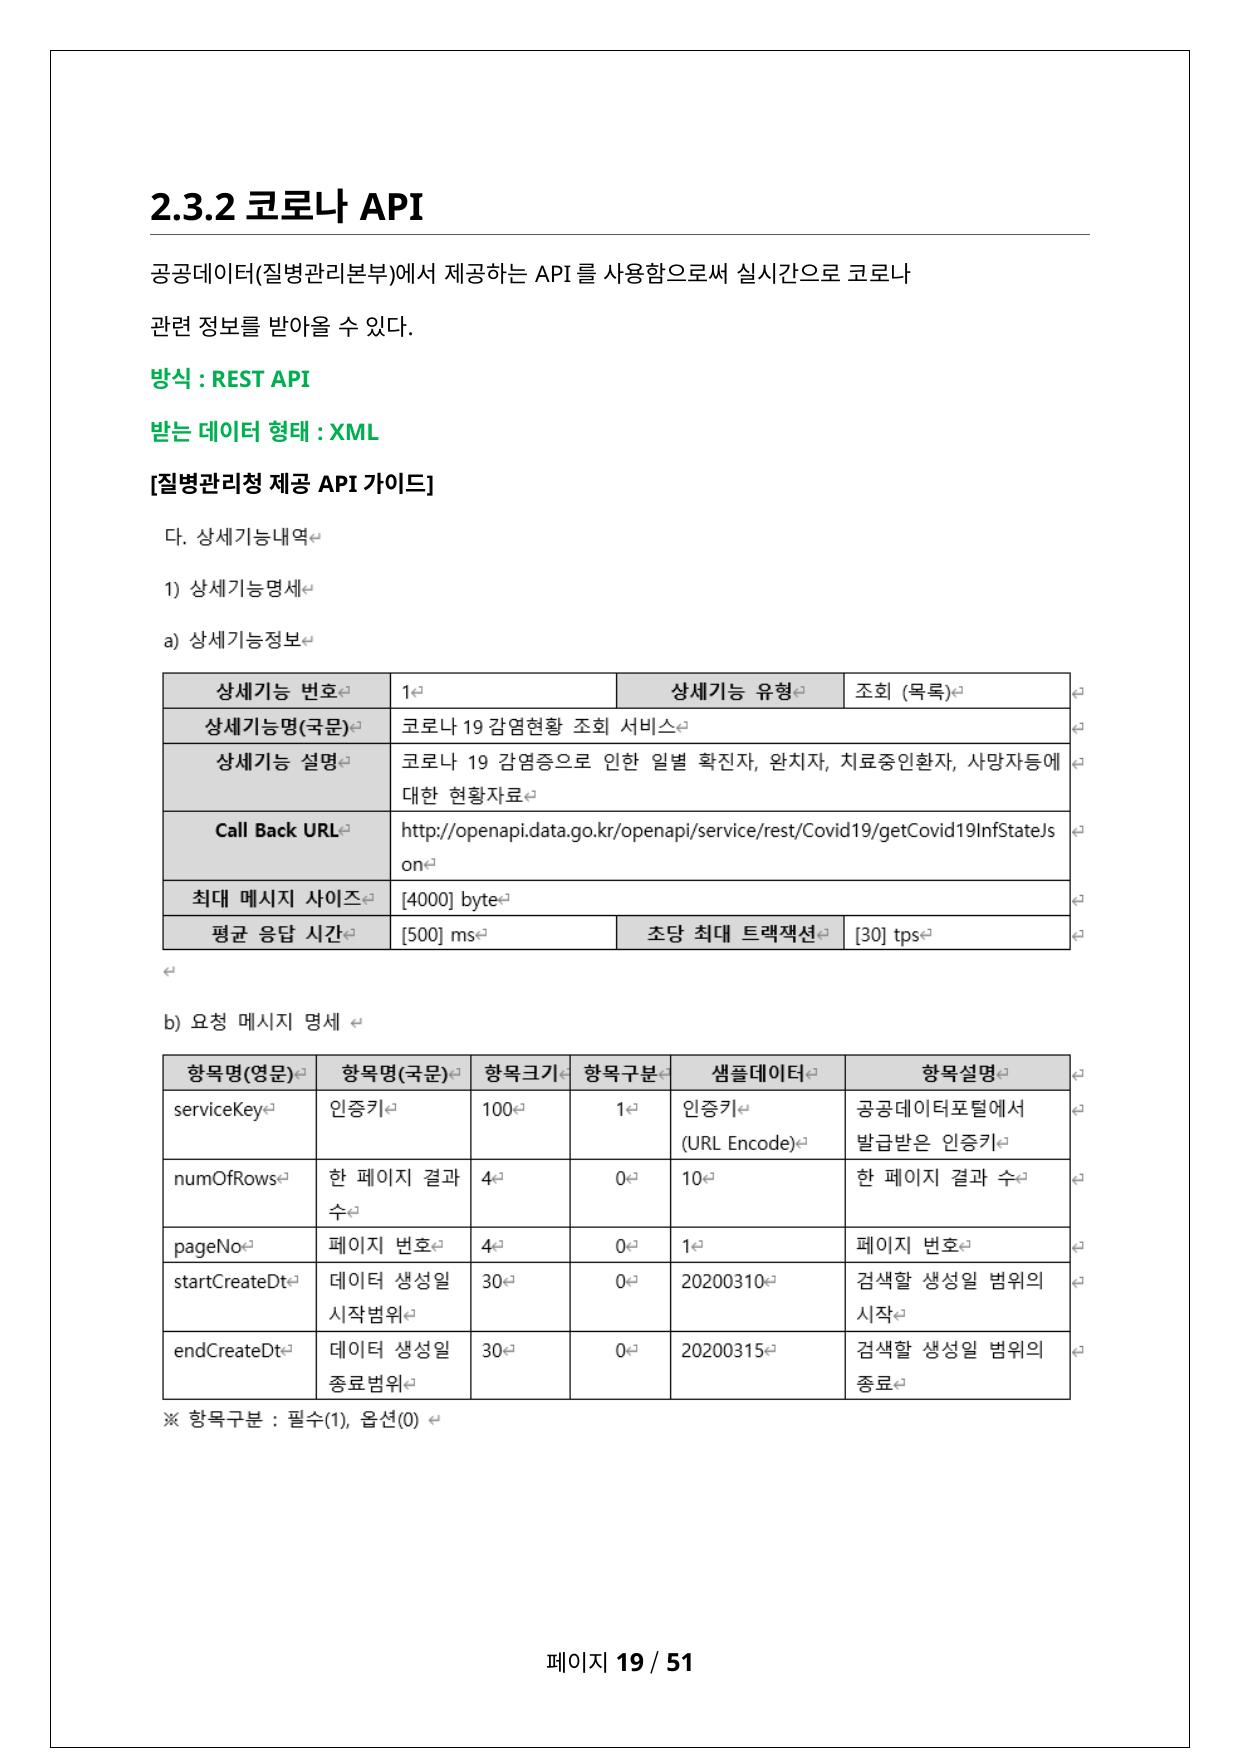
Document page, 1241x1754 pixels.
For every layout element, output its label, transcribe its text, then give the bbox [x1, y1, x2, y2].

text 관련 정보를 받아올 수 있다. [150, 308, 1090, 342]
text 방식 : REST API [150, 361, 1090, 394]
text [질병관리청 제공 API 가이드] [150, 466, 1090, 499]
picture [150, 518, 1091, 1439]
subtitle 2.3.2 코로나 API [150, 177, 1090, 234]
text 받는 데이터 형태 : XML [150, 413, 1090, 447]
text 공공데이터(질병관리본부)에서 제공하는 API를 사용함으로써 실시간으로 코로나 [150, 256, 1090, 289]
